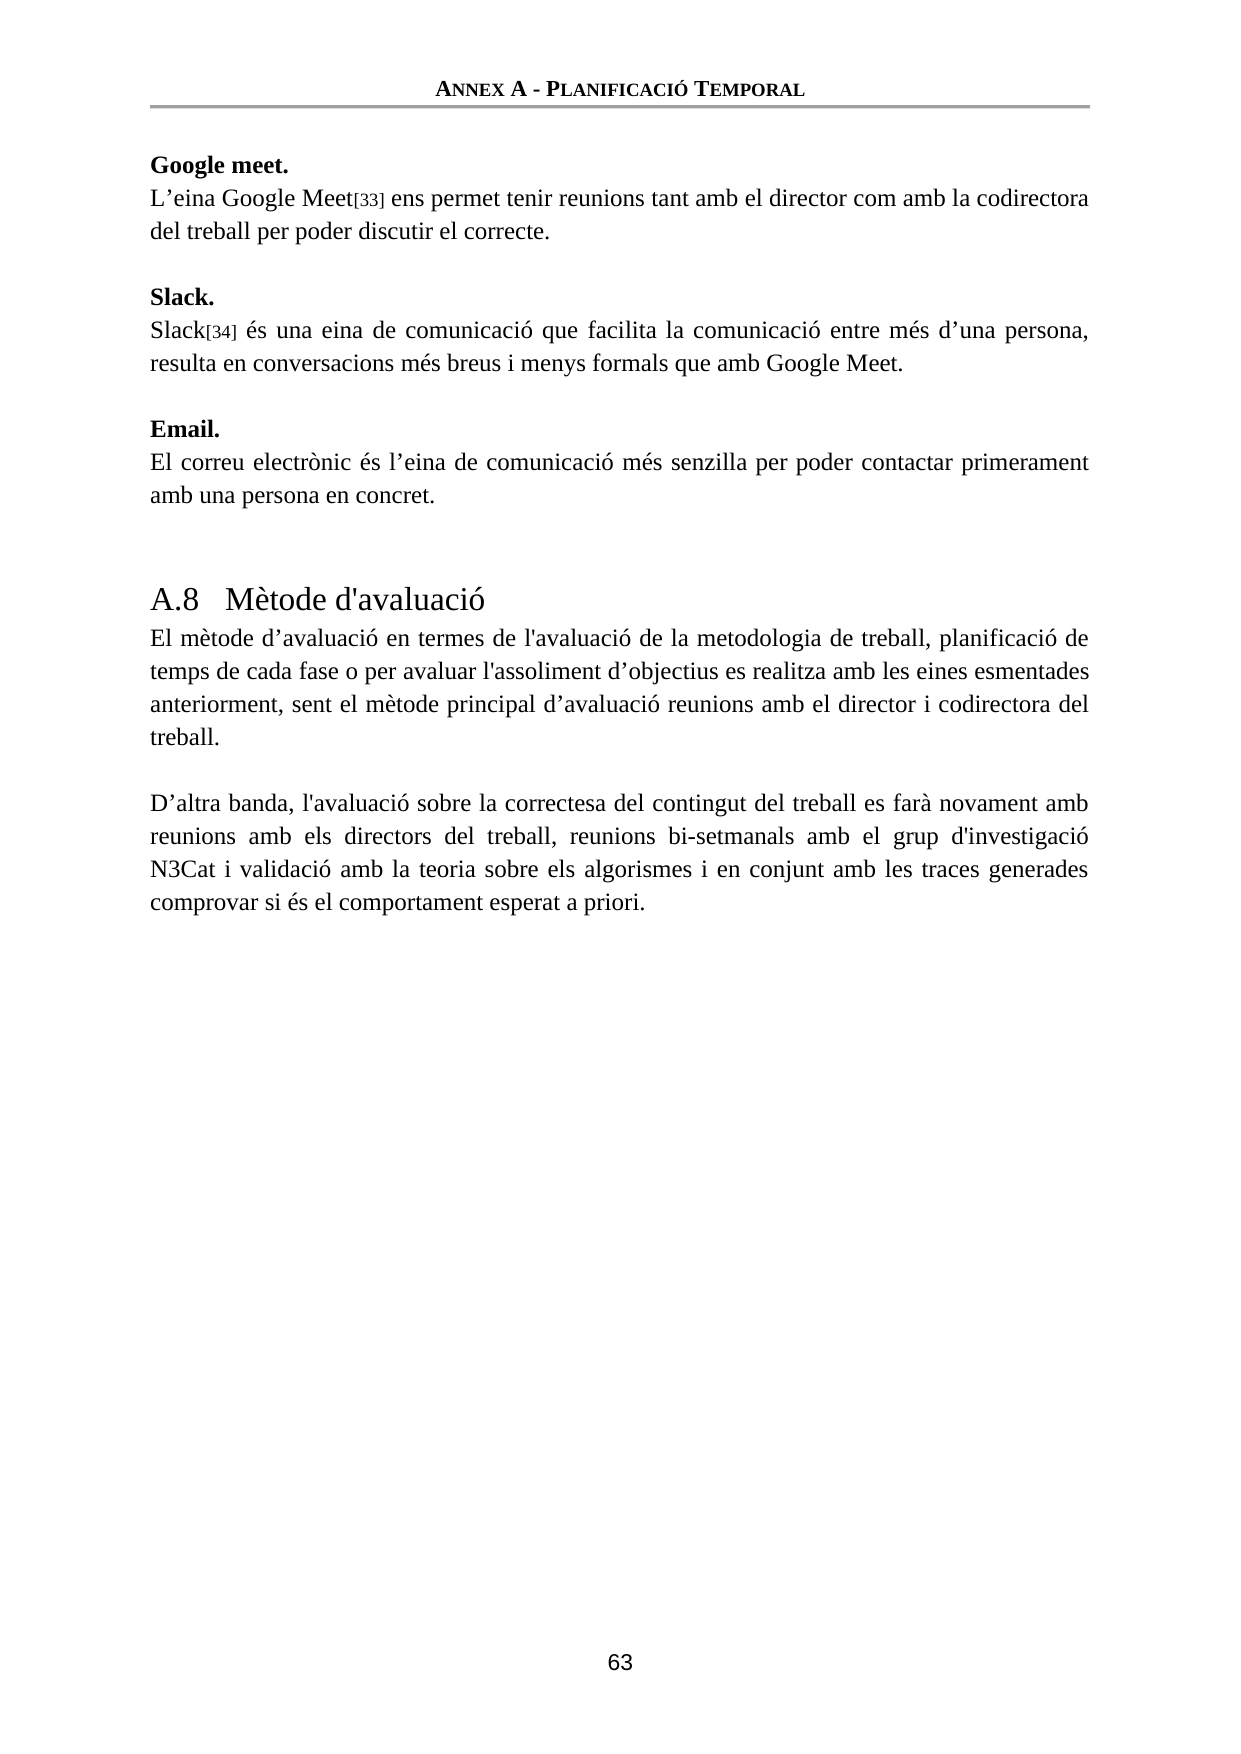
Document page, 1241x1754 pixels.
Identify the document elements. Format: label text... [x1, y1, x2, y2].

text Google meet. [150, 150, 1090, 179]
text El mètode d’avaluació en termes de l'avaluació de la metodologia de treball, planificació de temps de cada fase o per avaluar l'assoliment d’objectius es realitza amb les eines esmentades anteriorment, sent el mètode principal d’avaluació reunions amb el director i codirectora del treball. [150, 623, 1090, 751]
text Email. [150, 414, 1090, 443]
text Slack. [150, 282, 1090, 311]
text D’altra banda, l'avaluació sobre la correctesa del contingut del treball es farà novament amb reunions amb els directors del treball, reunions bi-setmanals amb el grup d'investigació N3Cat i validació amb la teoria sobre els algorismes i en conjunt amb les traces generades comprovar si és el comportament esperat a priori. [150, 788, 1090, 916]
text L’eina Google Meet[33] ens permet tenir reunions tant amb el director com amb la codirectora del treball per poder discutir el correcte. [150, 183, 1090, 245]
text Slack[34] és una eina de comunicació que facilita la comunicació entre més d’una persona, resulta en conversacions més breus i menys formals que amb Google Meet. [150, 315, 1090, 377]
text A.8 Mètode d'avaluació [150, 579, 1090, 618]
text El correu electrònic és l’eina de comunicació més senzilla per poder contactar primerament amb una persona en concret. [150, 447, 1090, 509]
